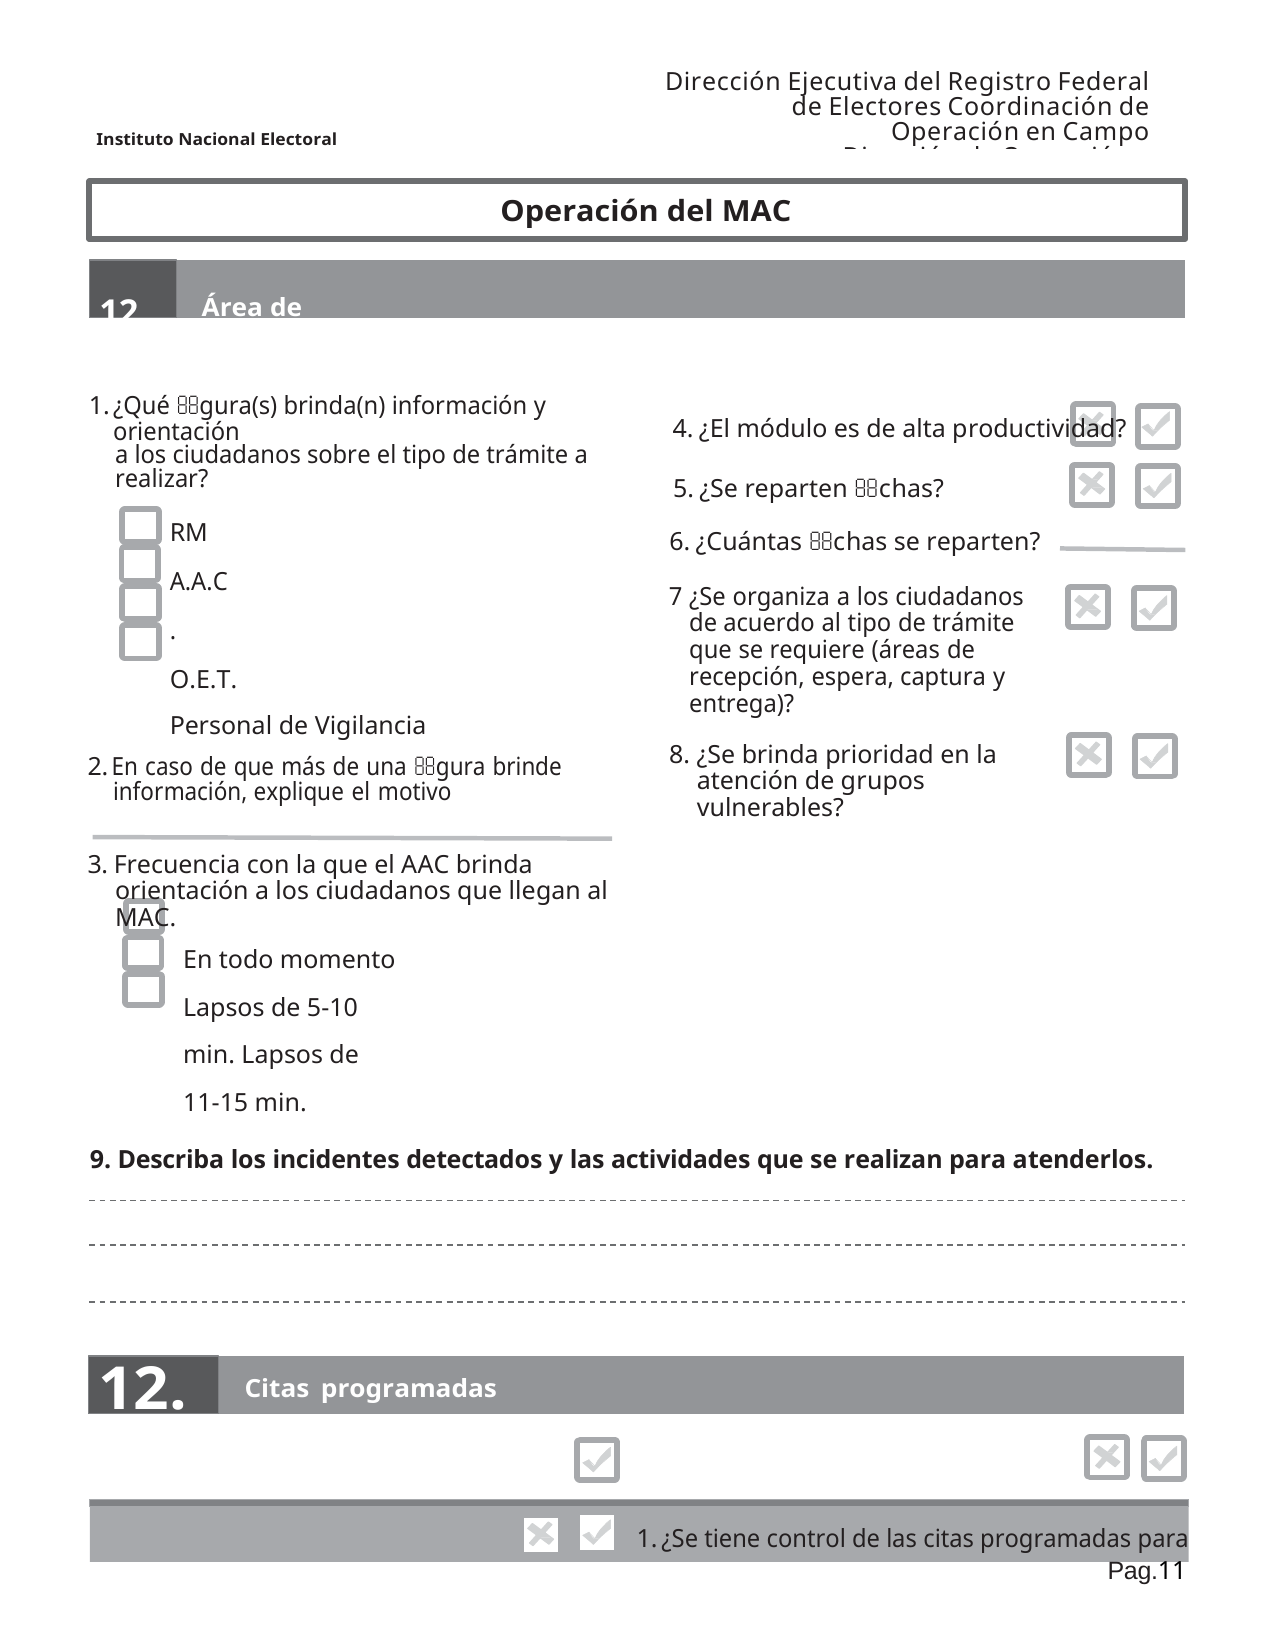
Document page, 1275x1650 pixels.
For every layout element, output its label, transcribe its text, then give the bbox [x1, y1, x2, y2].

text 7 ¿Se organiza a los ciudadanos de acuerdo al tipo de trámite que se requiere (áreas de recepción, espera, captura y entrega)? [669, 584, 1054, 720]
list ¿El módulo es de alta productividad? [672, 410, 1196, 444]
list ¿Qué gura(s) brinda(n) información y orientación [89, 394, 614, 445]
text RM A.A.C. [169, 514, 231, 646]
list Frecuencia con la que el AAC brinda orientación a los ciudadanos que llegan al MAC. [87, 852, 614, 934]
subtitle Área de Recepción [99, 253, 426, 368]
list ¿Se reparten chas? [673, 471, 1196, 505]
text Personal de Vigilancia [169, 707, 614, 742]
text 8. ¿Se brinda prioridad en la atención de grupos vulnerables? [669, 742, 1051, 824]
subtitle 9. Describa los incidentes detectados y las actividades que se realizan para atenderlos. [89, 1141, 1196, 1175]
text Citas programadas [244, 1370, 1196, 1404]
text En todo momento Lapsos de 5-10 min. Lapsos de 11-15 min. [183, 942, 398, 1118]
text O.E.T. [169, 661, 614, 695]
text a los ciudadanos sobre el tipo de trámite a realizar? [115, 445, 614, 492]
text Operación del MAC [500, 191, 1196, 230]
text 12.1 [98, 1346, 208, 1508]
list ¿Cuántas chas se reparten? [669, 523, 1196, 557]
list ¿Se tiene control de las citas programadas para el día? [636, 1526, 1196, 1553]
list En caso de que más de una gura brinde información, explique el motivo [87, 753, 609, 808]
